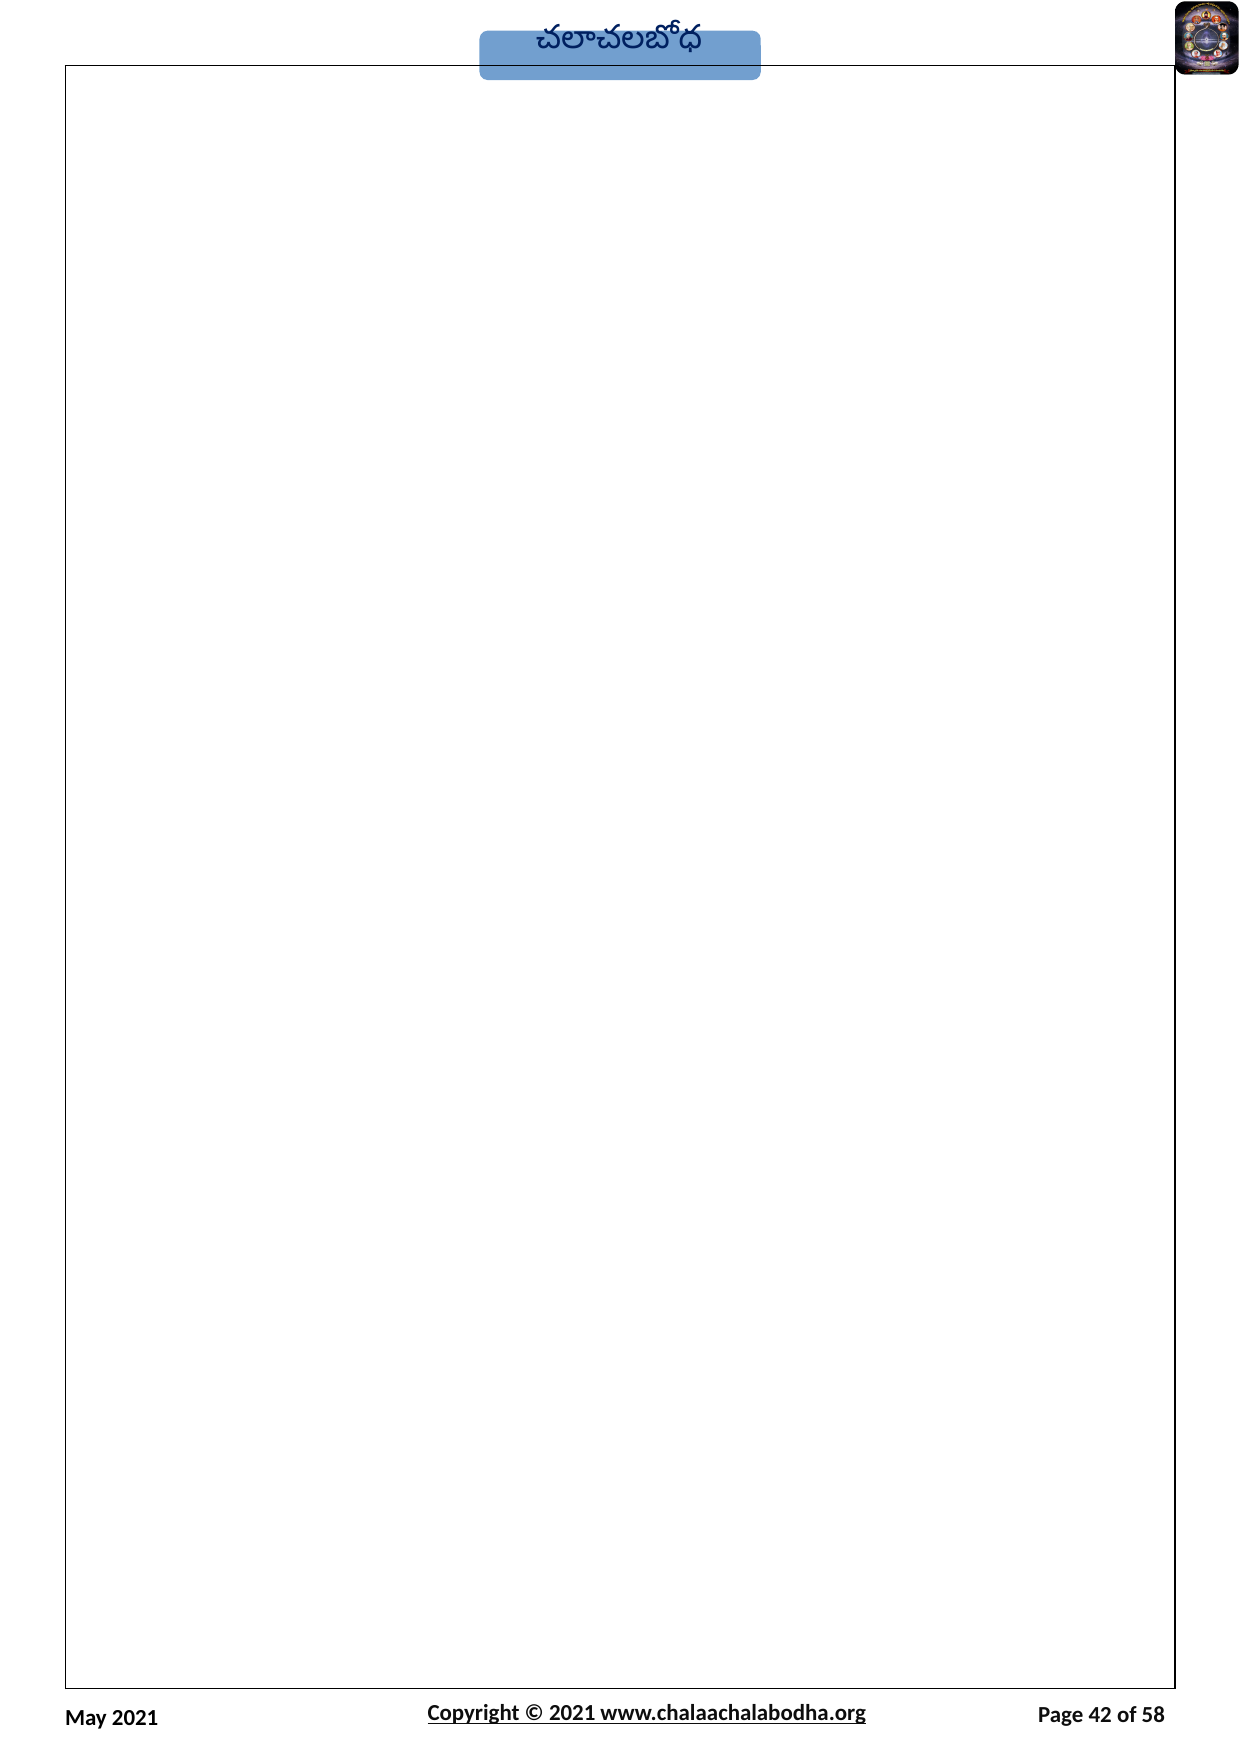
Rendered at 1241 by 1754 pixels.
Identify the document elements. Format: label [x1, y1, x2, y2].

picture [1175, 1, 1239, 75]
